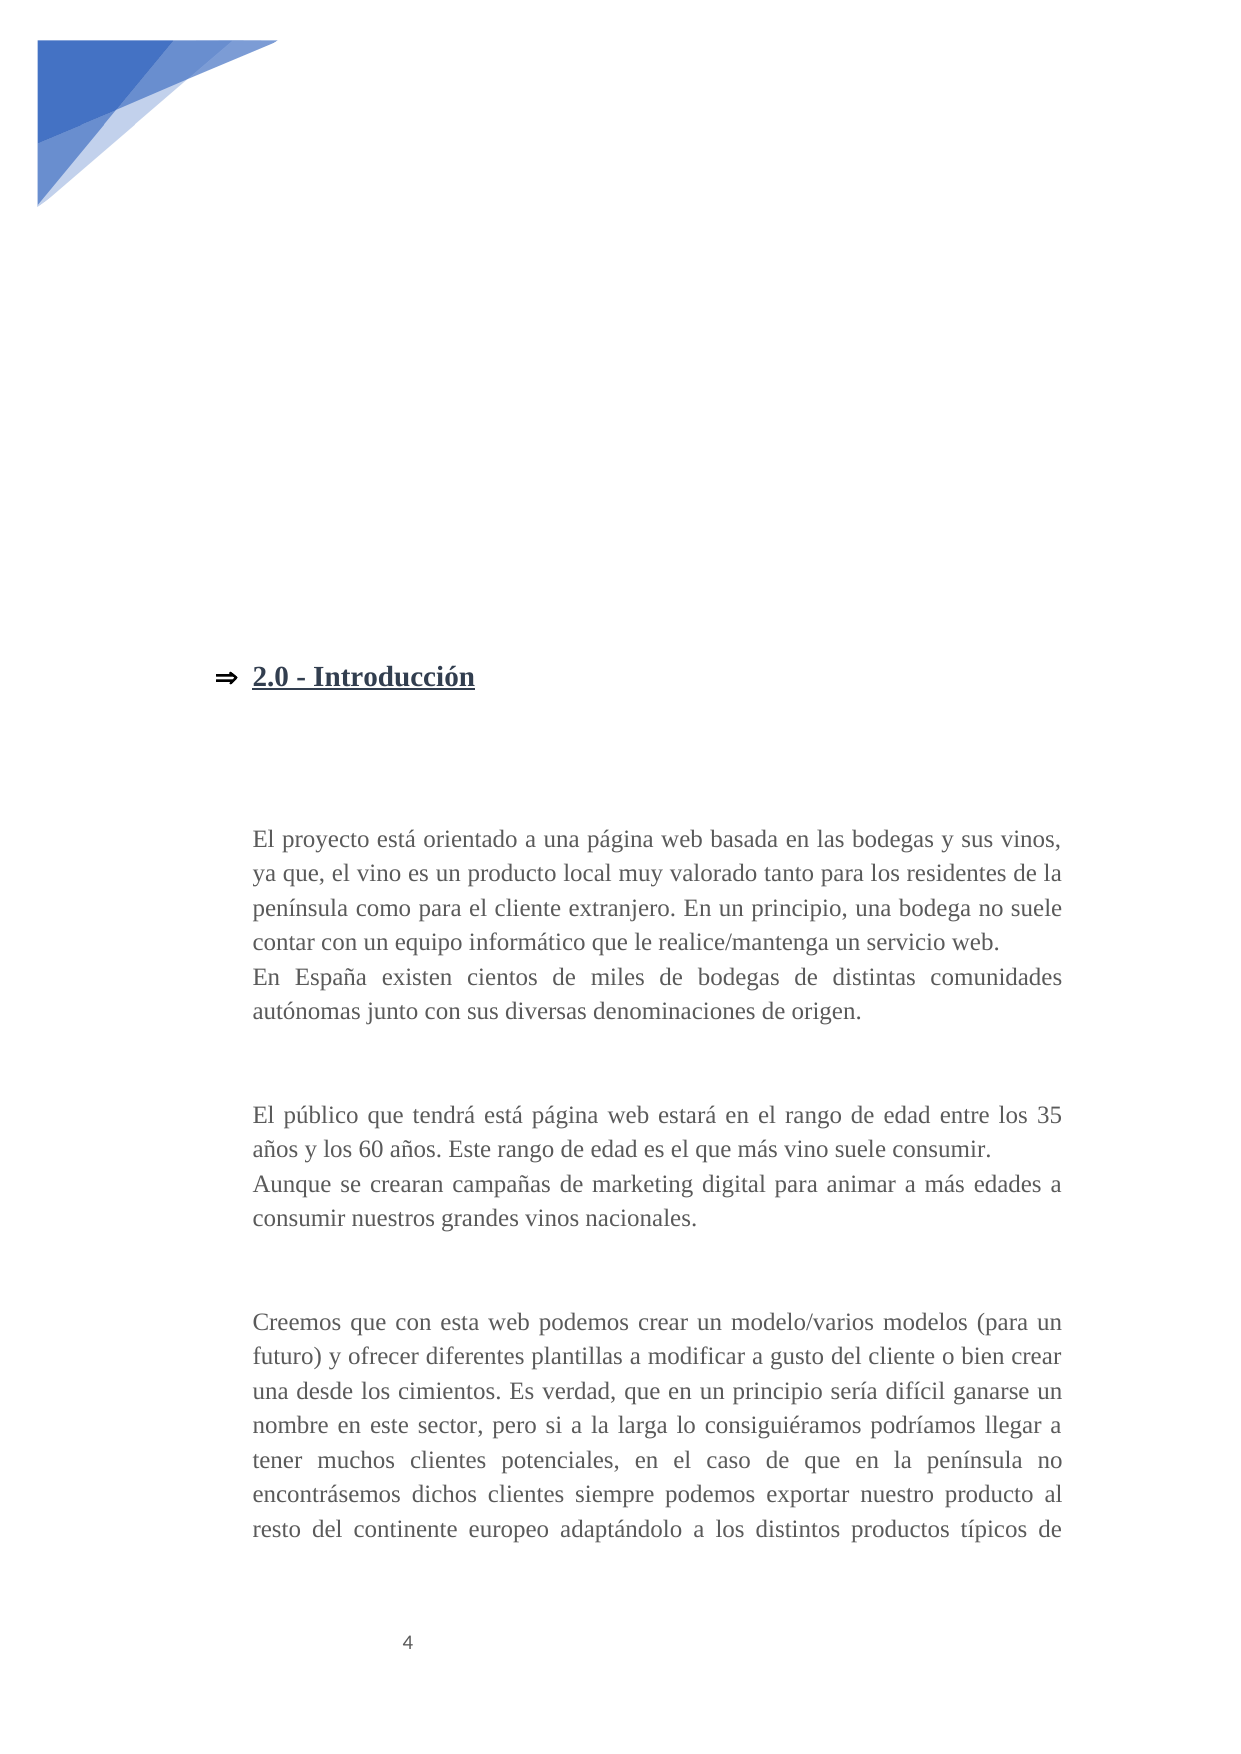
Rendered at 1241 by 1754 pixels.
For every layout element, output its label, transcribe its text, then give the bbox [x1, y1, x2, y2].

list El público que tendrá está página web estará en el rango de edad entre los 35 años y los 60 años. Este rango de edad es el que más vino suele consumir. [252, 1100, 1063, 1163]
list El proyecto está orientado a una página web basada en las bodegas y sus vinos, ya que, el vino es un producto local muy valorado tanto para los residentes de la península como para el cliente extranjero. En un principio, una bodega no suele contar con un equipo informático que le realice/mantenga un servicio web. [252, 824, 1063, 956]
picture [37, 40, 279, 209]
list Aunque se crearan campañas de marketing digital para animar a más edades a consumir nuestros grandes vinos nacionales. [252, 1169, 1063, 1232]
list 2.0 - Introducción [215, 659, 1063, 693]
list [252, 1307, 1063, 1542]
list En España existen cientos de miles de bodegas de distintas comunidades autónomas junto con sus diversas denominaciones de origen. [252, 962, 1063, 1025]
